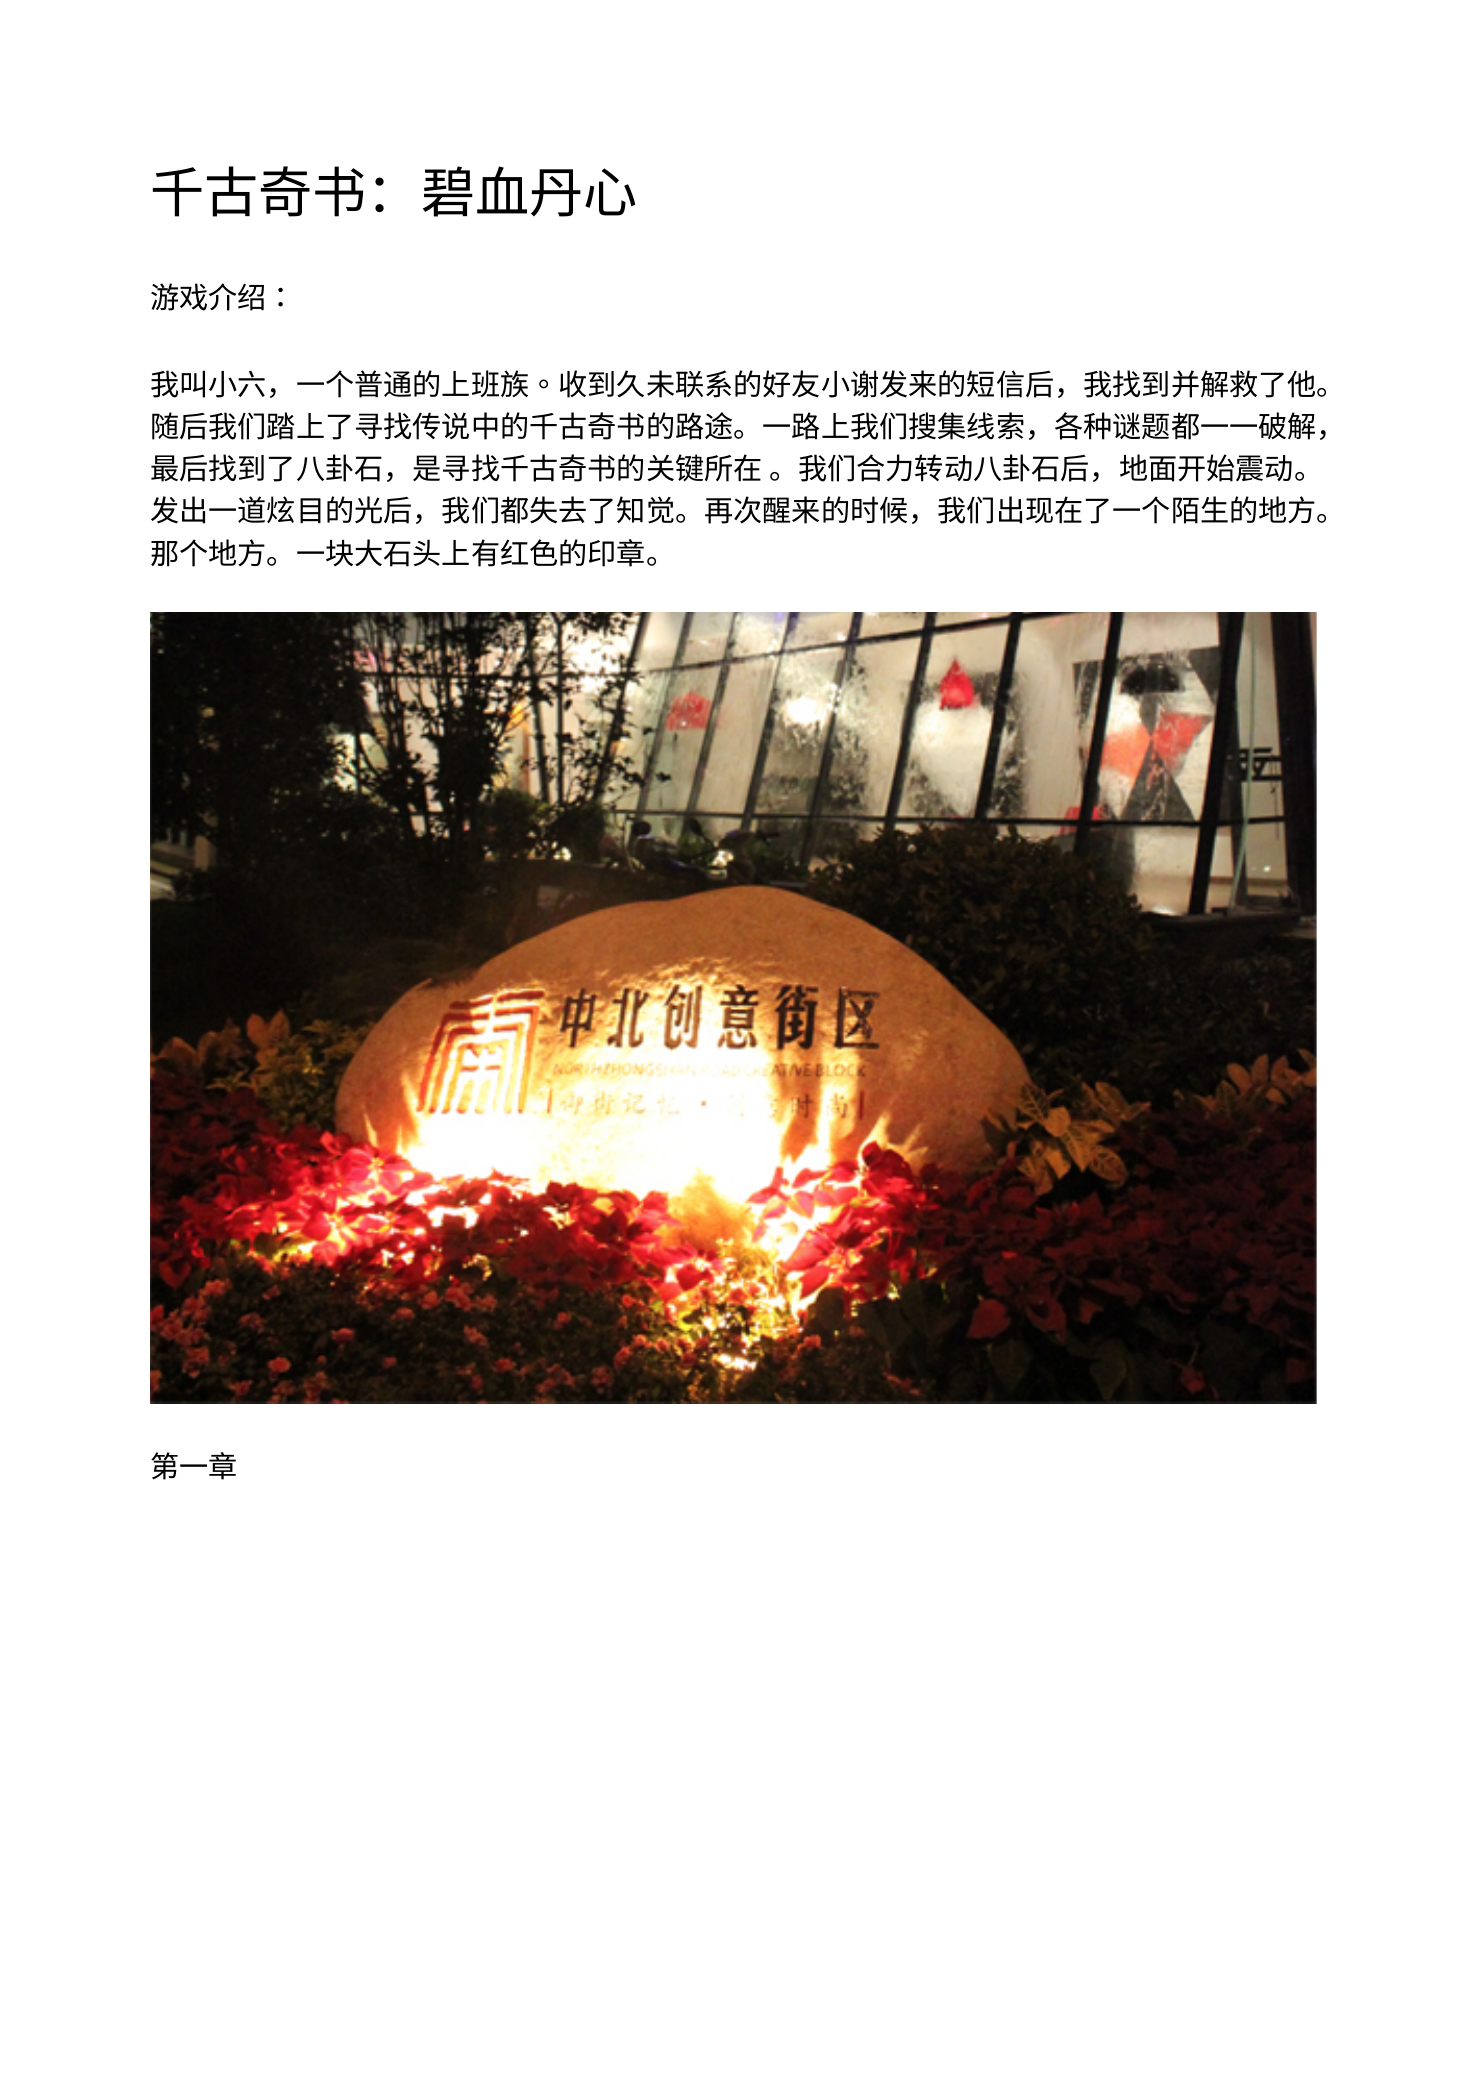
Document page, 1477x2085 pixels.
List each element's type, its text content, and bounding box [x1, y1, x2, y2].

text 游戏介绍： [150, 277, 1326, 317]
picture [150, 612, 1317, 1404]
text 我叫小六，一个普通的上班族。收到久未联系的好友小谢发来的短信后，我找到并解救了他。随后我们踏上了寻找传说中的千古奇书的路途。一路上我们搜集线索，各种谜题都一一破解，最后找到了八卦石，是寻找千古奇书的关键所在 。我们合力转动八卦石后，地面开始震动。发出一道炫目的光后，我们都失去了知觉。再次醒来的时候，我们出现在了一个陌生的地方。那个地方。一块大石头上有红色的印章。 [150, 361, 1326, 573]
title 千古奇书：碧血丹心 [150, 150, 1326, 229]
text 第一章 [150, 1444, 1326, 1486]
